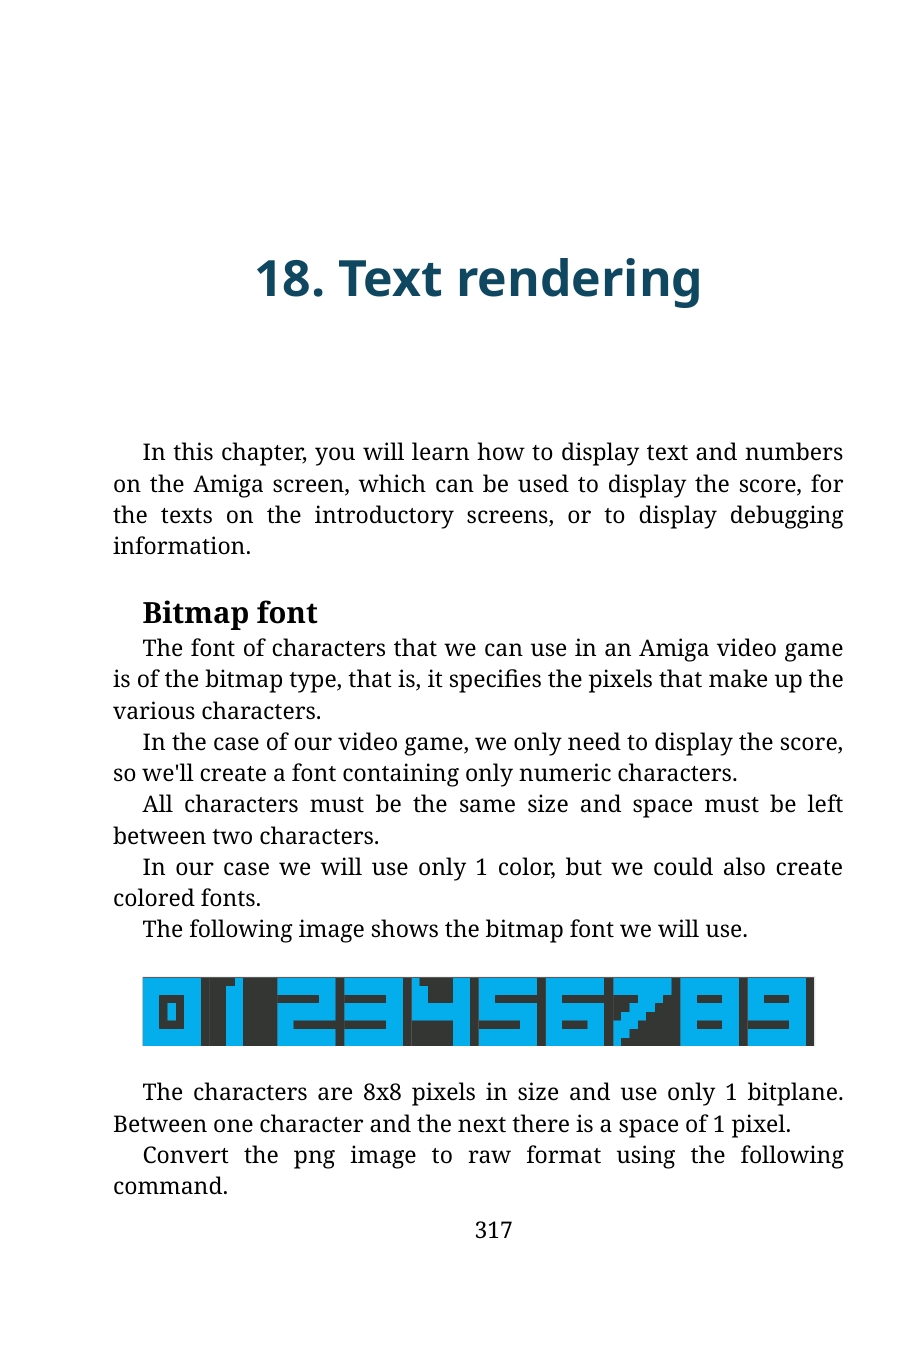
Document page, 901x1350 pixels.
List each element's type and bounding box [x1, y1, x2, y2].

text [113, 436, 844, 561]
picture [160, 996, 183, 1028]
picture [698, 996, 721, 1002]
picture [563, 1021, 587, 1028]
picture [142, 976, 816, 1046]
picture [698, 1021, 721, 1028]
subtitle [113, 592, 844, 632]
picture [765, 996, 788, 1002]
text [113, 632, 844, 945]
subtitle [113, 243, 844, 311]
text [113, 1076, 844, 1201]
